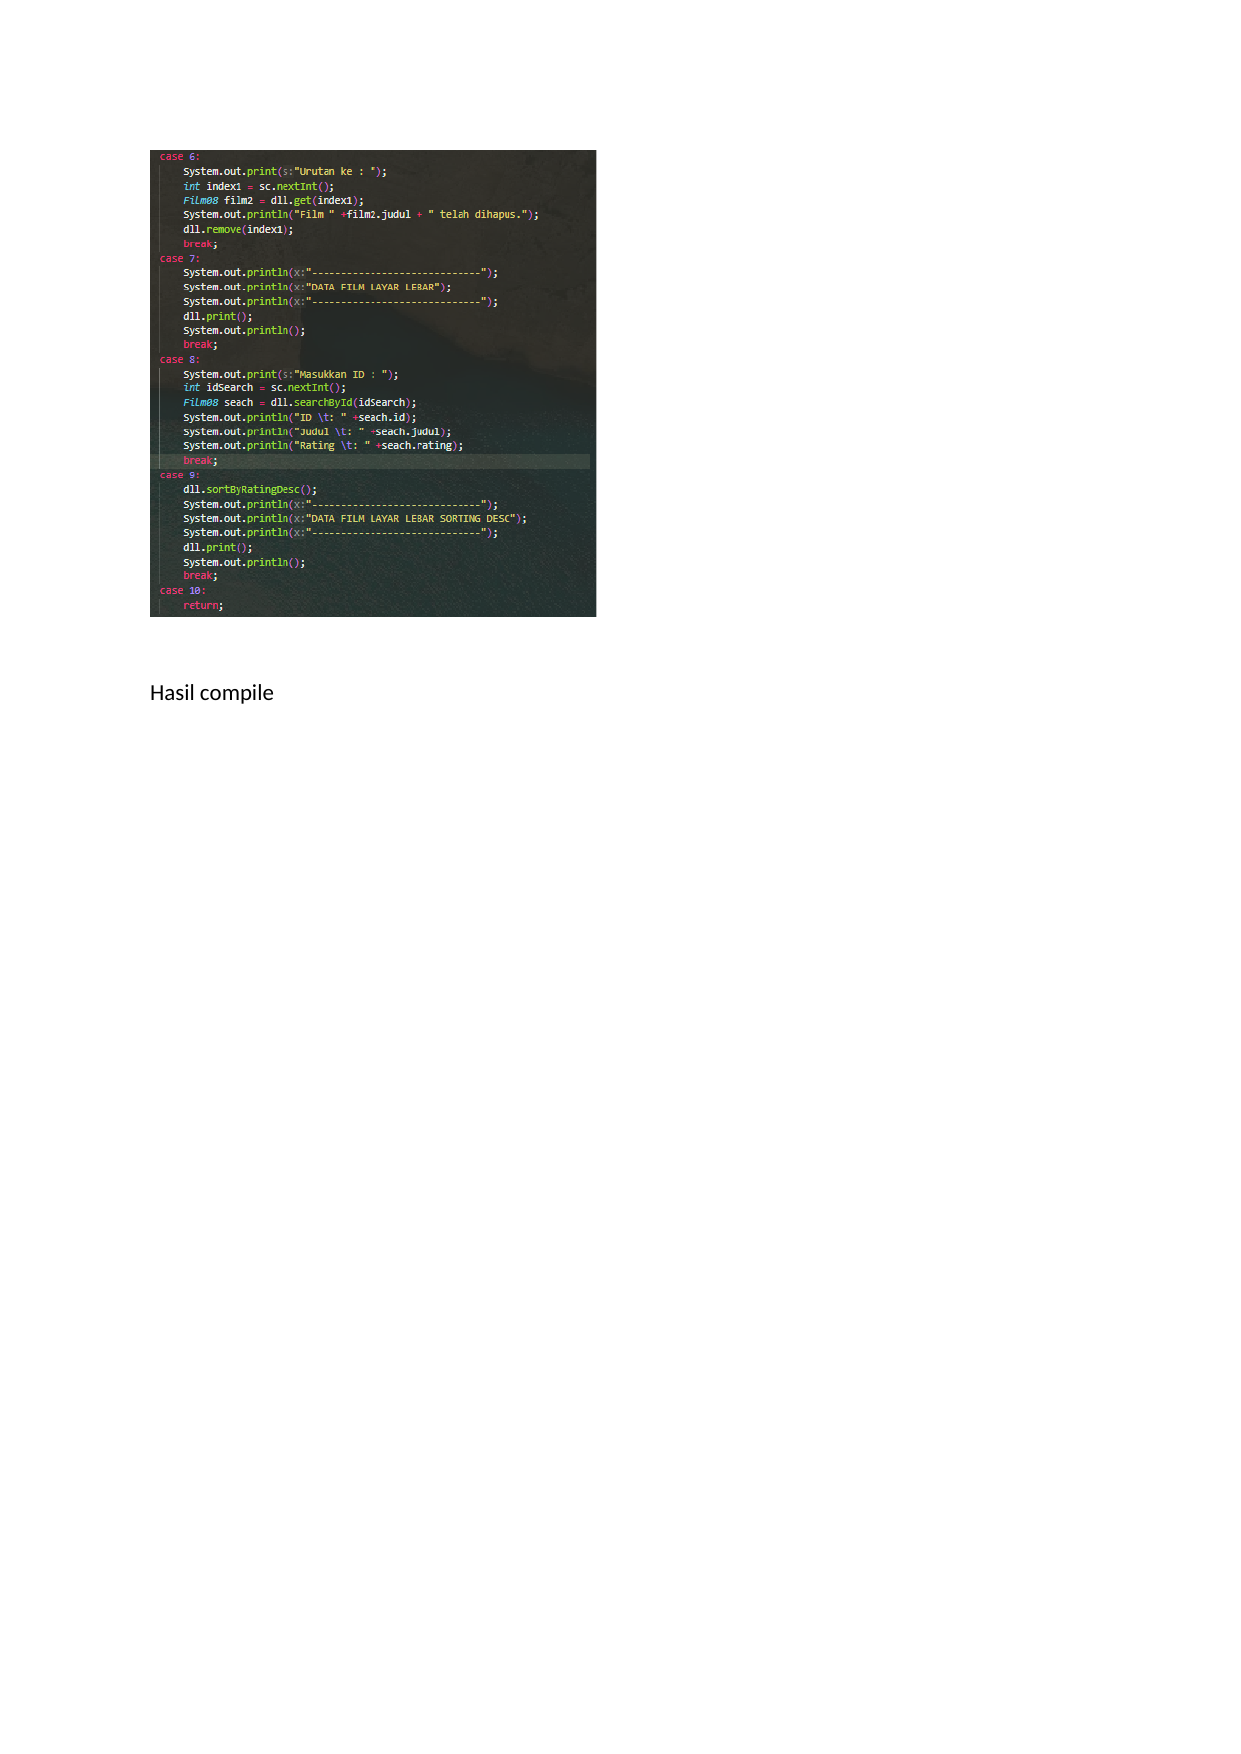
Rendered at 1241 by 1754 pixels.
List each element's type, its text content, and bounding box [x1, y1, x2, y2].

text Hasil compile [150, 678, 1090, 706]
picture [150, 150, 597, 617]
